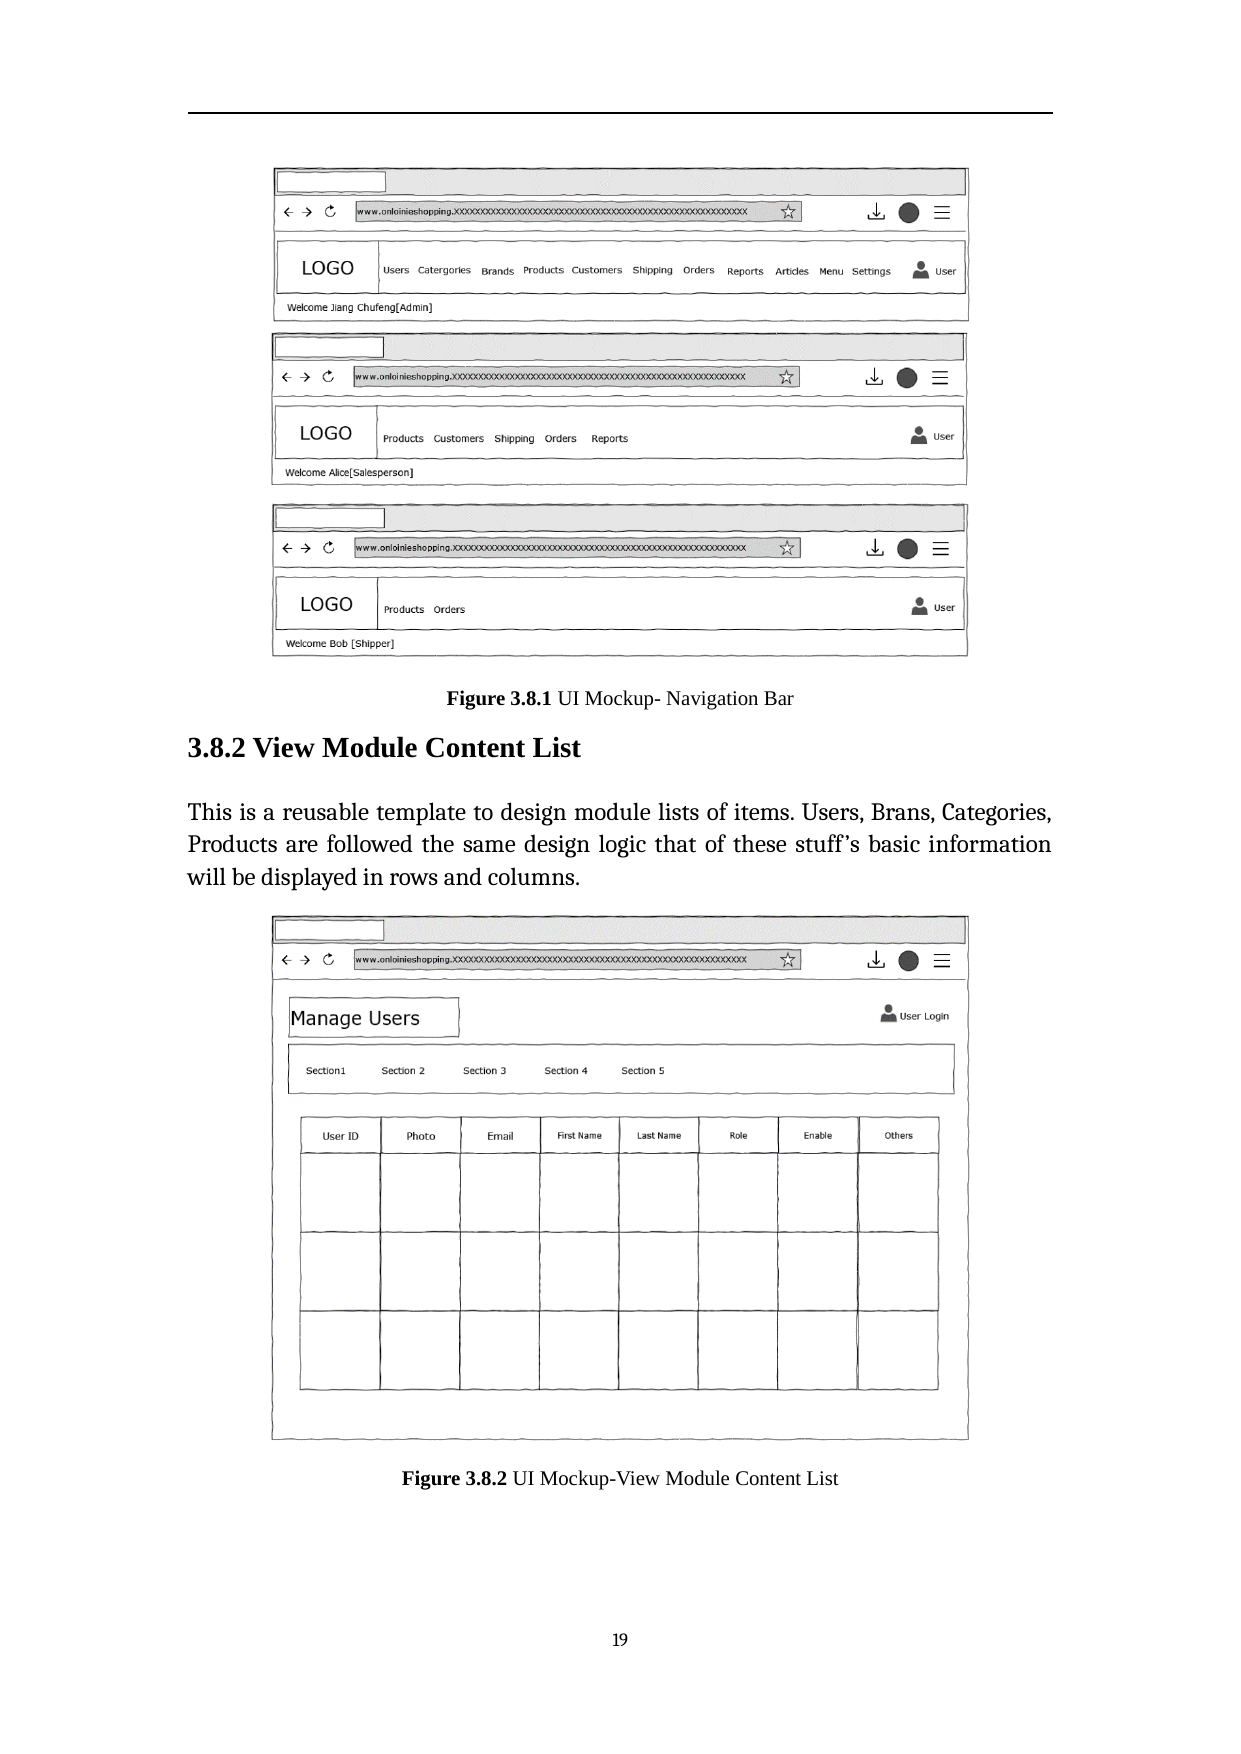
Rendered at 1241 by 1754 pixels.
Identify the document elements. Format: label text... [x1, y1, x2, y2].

text Figure 3.8.1 UI Mockup- Navigation Bar [187, 682, 1053, 714]
subtitle 3.8.2 View Module Content List [187, 714, 1053, 779]
picture [265, 909, 975, 1446]
text This is a reusable template to design module lists of items. Users, Brans, Categories, Products are followed the same design logic that of these stuff’s basic information will be displayed in rows and columns. [187, 796, 1053, 893]
picture [265, 162, 975, 663]
text Figure 3.8.2 UI Mockup-View Module Content List [187, 1462, 1053, 1494]
